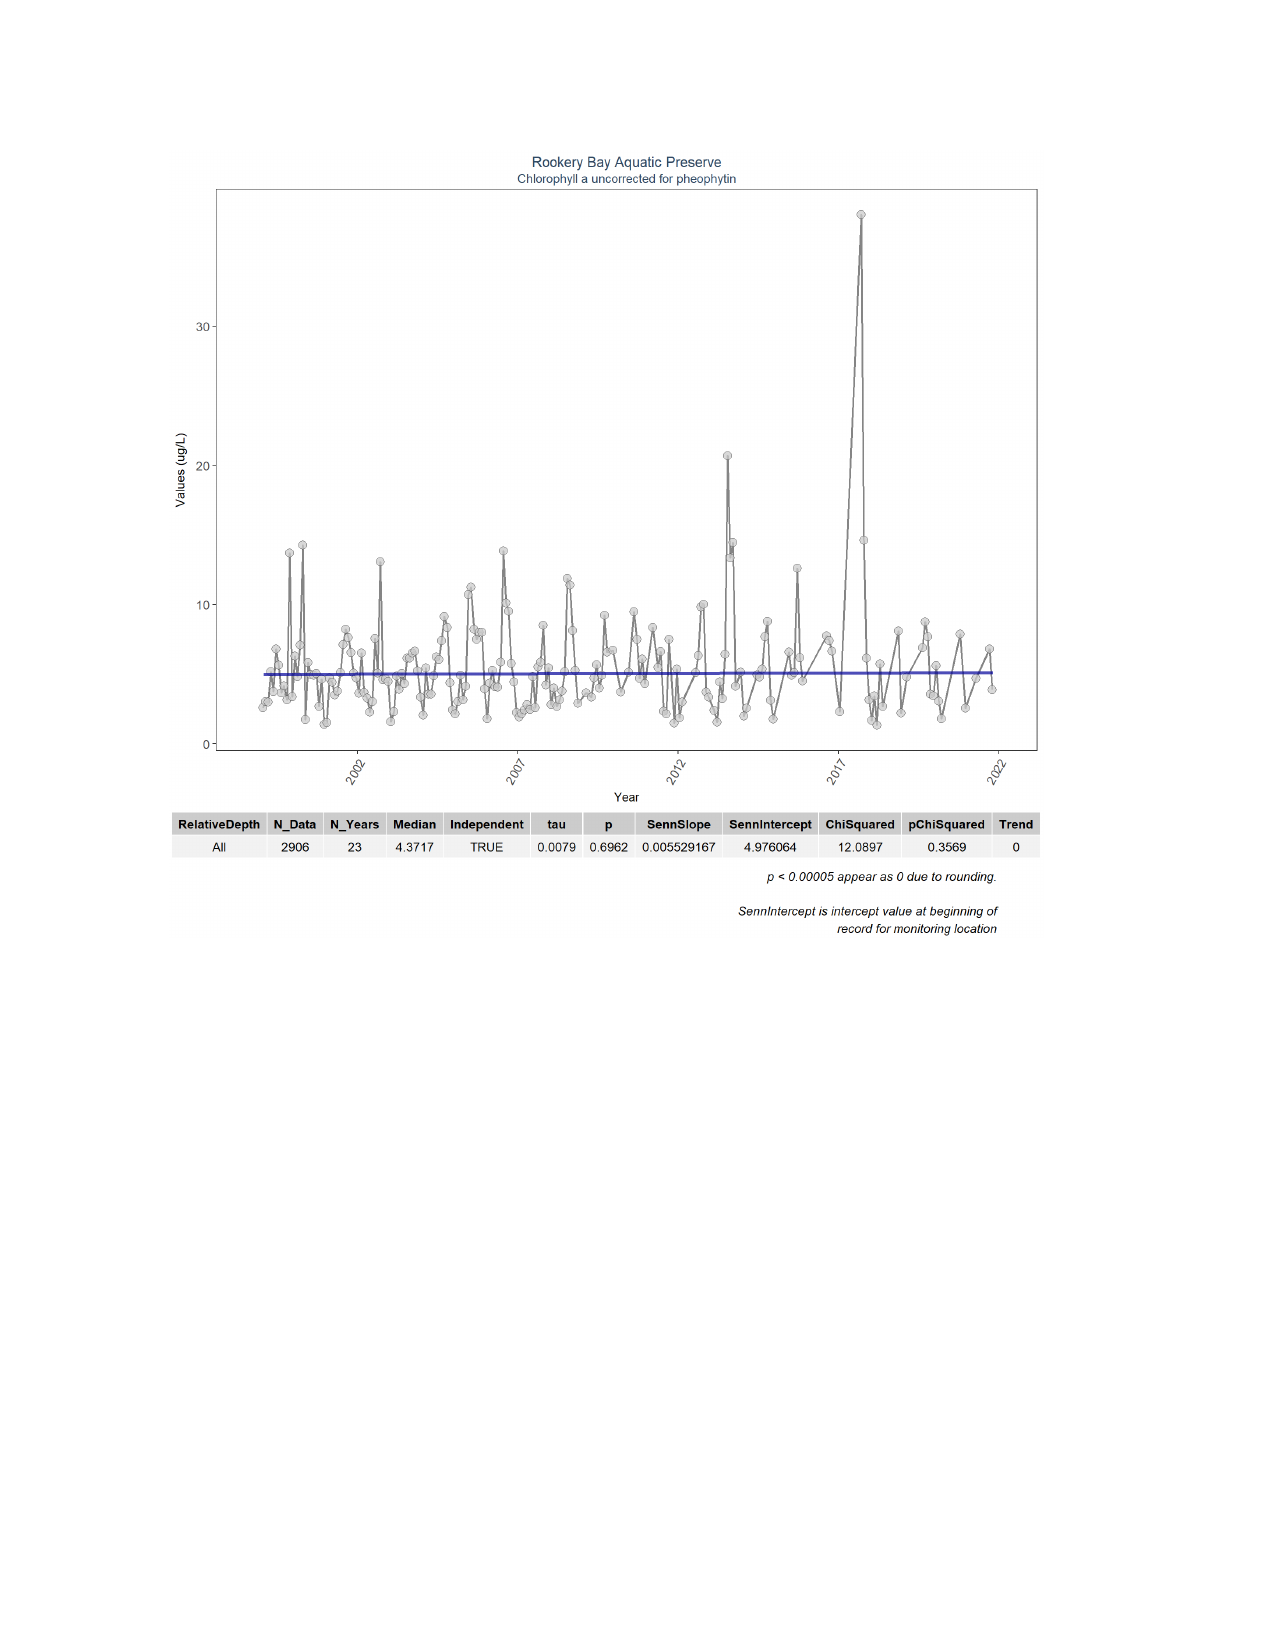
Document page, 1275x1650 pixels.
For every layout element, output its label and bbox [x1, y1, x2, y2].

picture [168, 150, 1044, 938]
